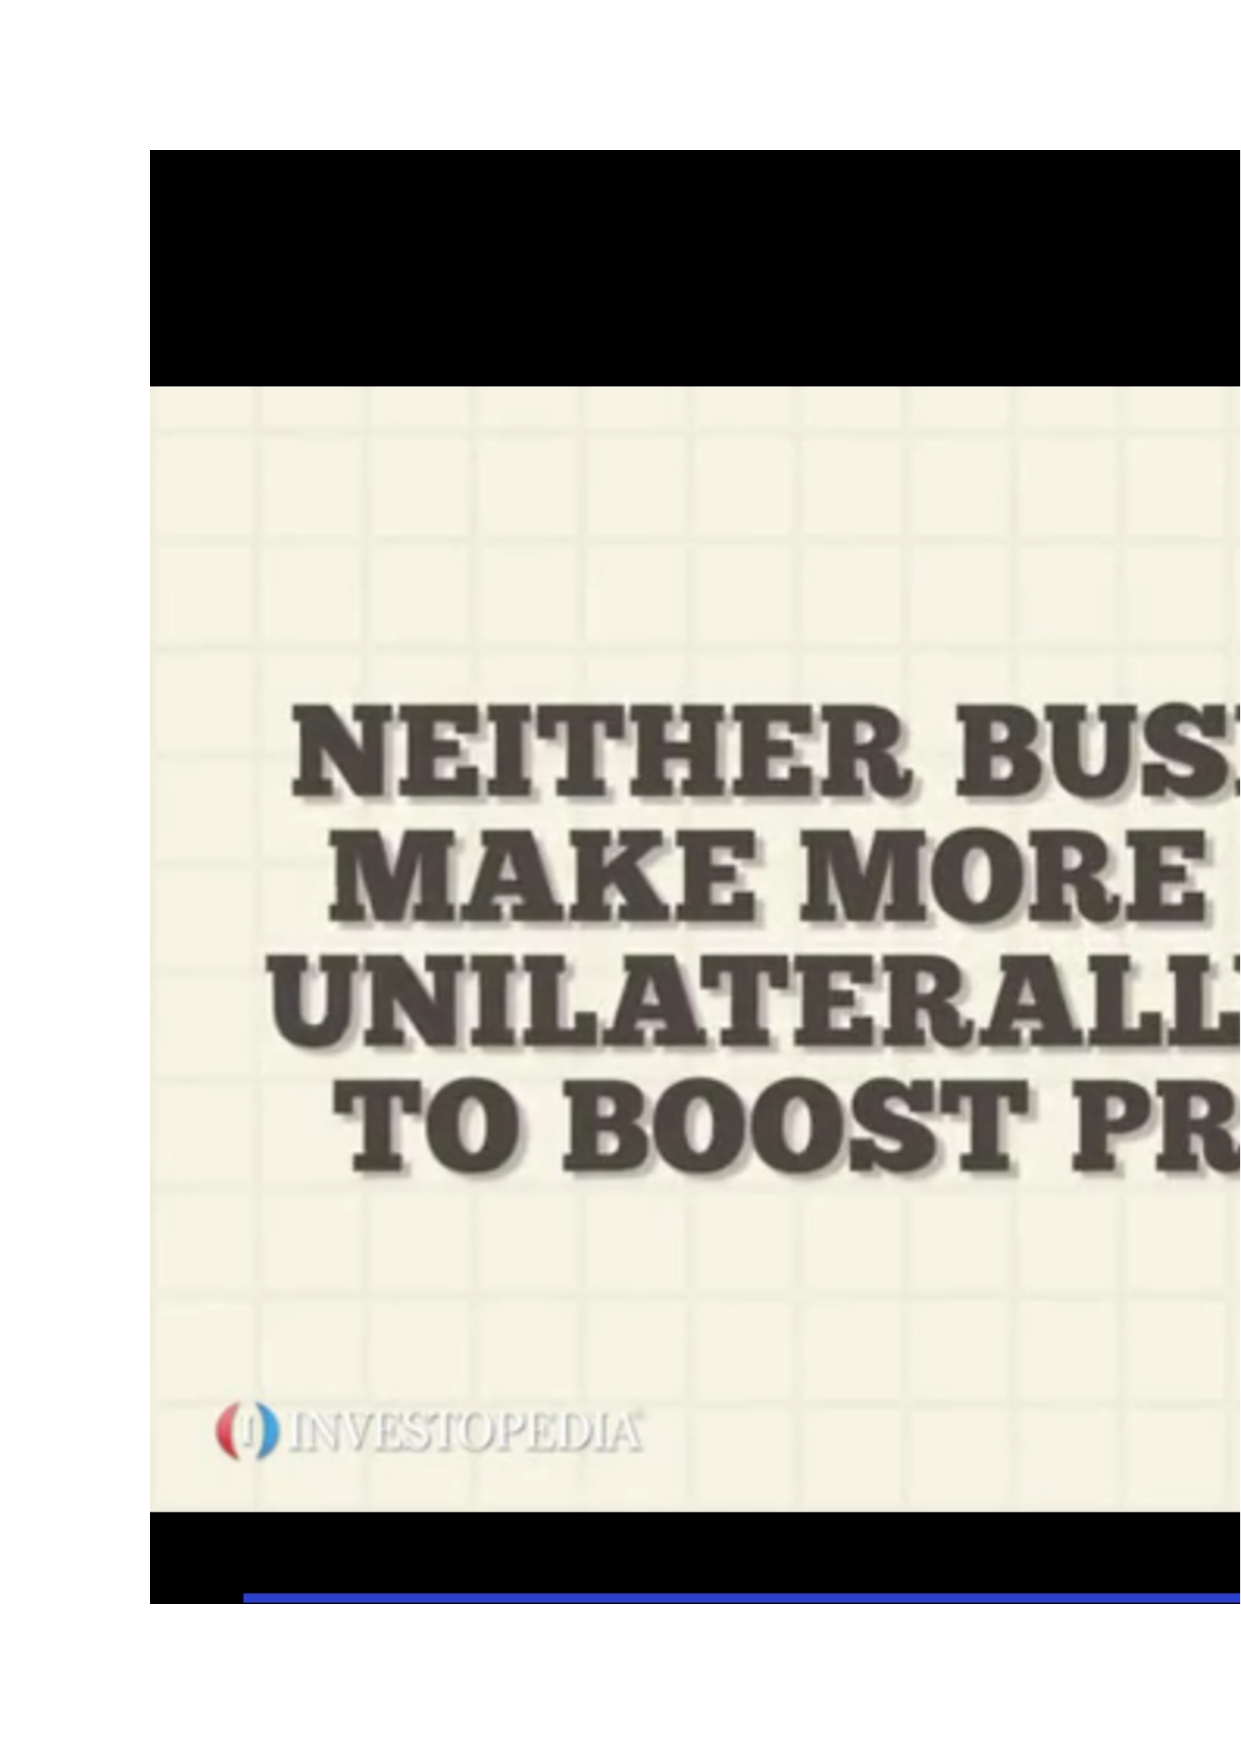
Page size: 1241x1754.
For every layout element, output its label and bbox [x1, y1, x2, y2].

picture [150, 150, 1241, 1604]
